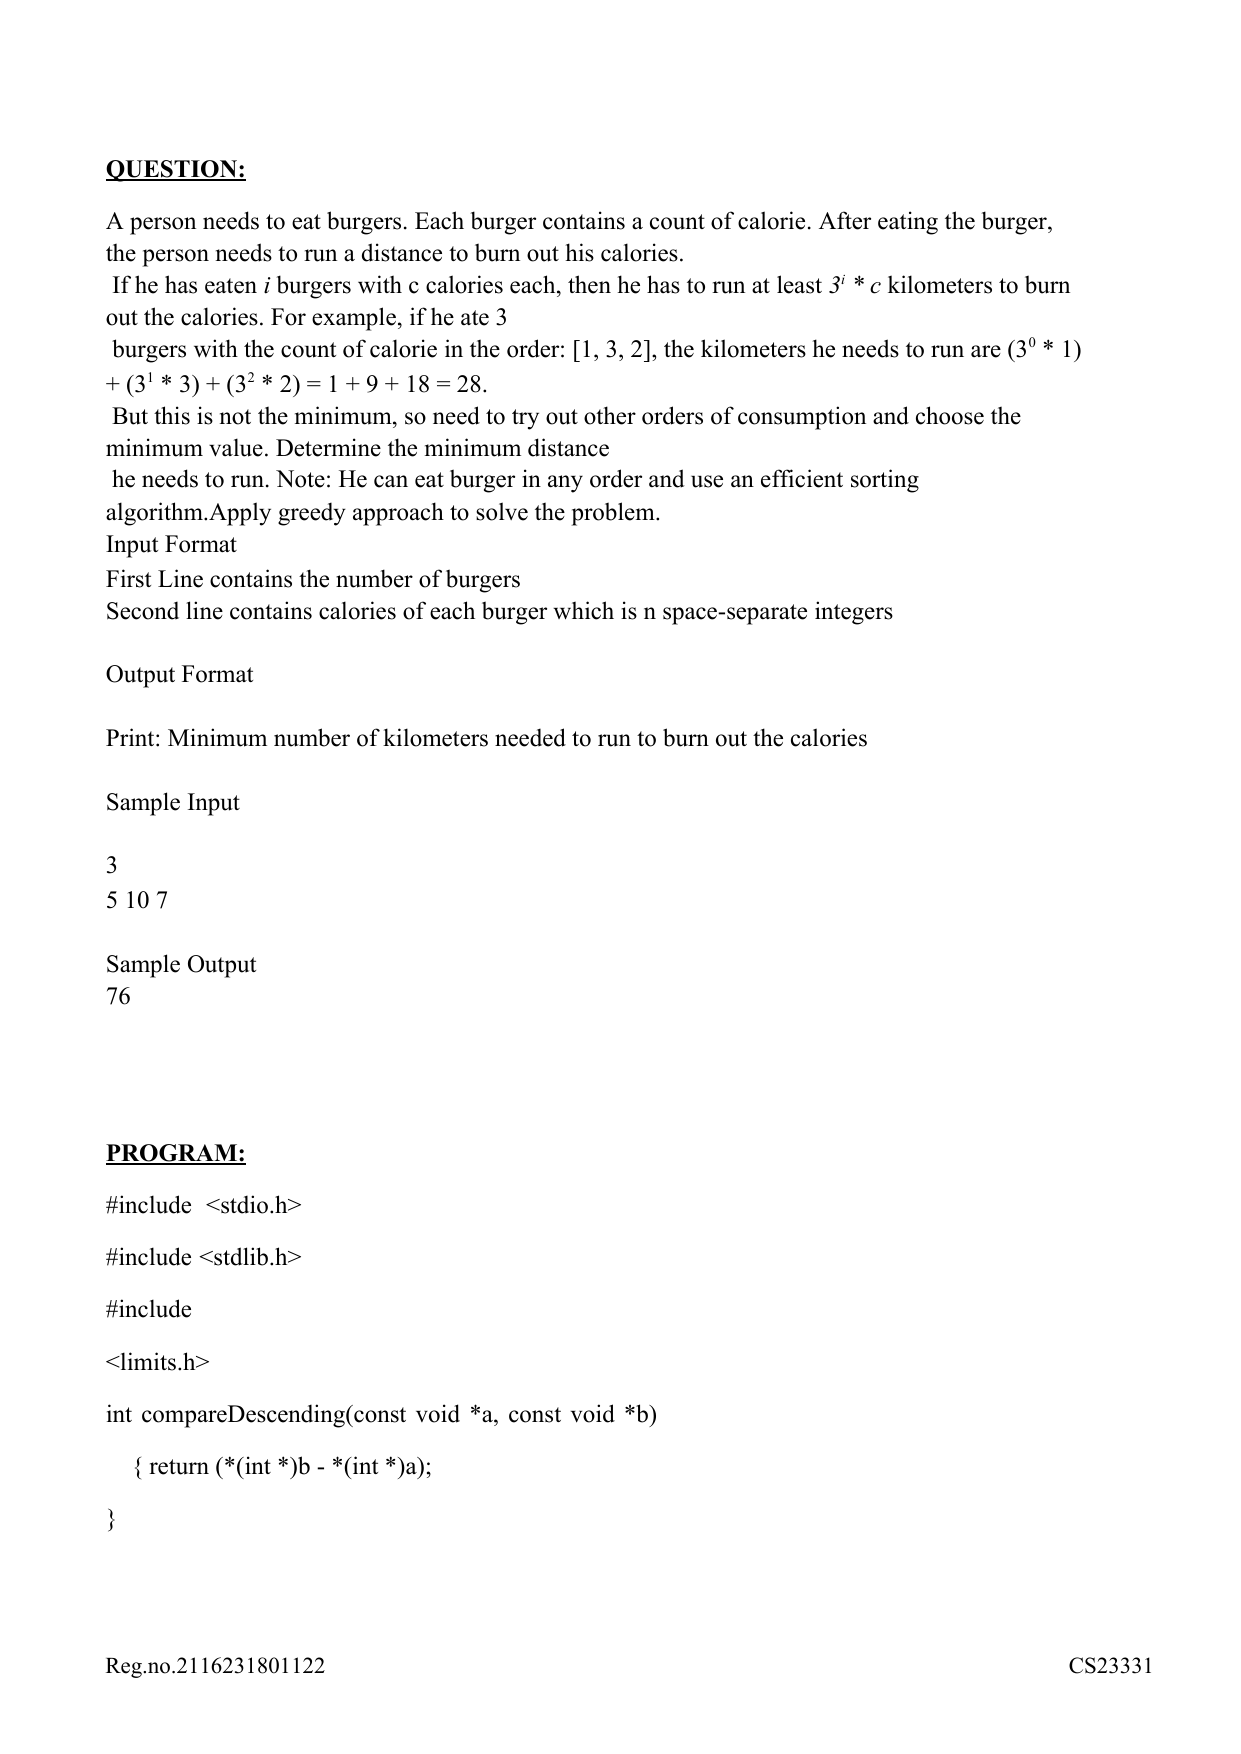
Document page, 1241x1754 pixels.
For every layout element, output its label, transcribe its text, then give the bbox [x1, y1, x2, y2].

text } [106, 1504, 1155, 1532]
text 5 10 7 [106, 887, 1155, 914]
text Second line contains calories of each burger which is n space-separate integers Output Format [106, 597, 897, 688]
text he needs to run. Note: He can eat burger in any order and use an efficient sorting algorithm.Apply greedy approach to solve the problem. [106, 466, 1077, 525]
text Input Format [106, 530, 1155, 557]
text If he has eaten i burgers with c calories each, then he has to run at least 3i * c kilometers to burn out the calories. For example, if he ate 3 [106, 271, 1077, 331]
text int compareDescending(const void *a, const void *b) { return (*(int *)b - *(int *)a); [106, 1400, 657, 1479]
text Print: Minimum number of kilometers needed to run to burn out the calories Sample Input [106, 724, 897, 816]
text burgers with the count of calorie in the order: [1, 3, 2], the kilometers he needs to run are (30 * 1) [112, 335, 1155, 363]
text Sample Output 76 [106, 951, 264, 1010]
text First Line contains the number of burgers [106, 565, 1155, 592]
text A person needs to eat burgers. Each burger contains a count of calorie. After eating the burger, the person needs to run a distance to burn out his calories. [106, 207, 1088, 267]
text 3 [106, 851, 1155, 879]
text PROGRAM: [106, 1139, 1155, 1167]
text + (31 * 3) + (32 * 2) = 1 + 9 + 18 = 28. [106, 370, 1155, 398]
text But this is not the minimum, so need to try out other orders of consumption and choose the minimum value. Determine the minimum distance [106, 402, 1077, 461]
text QUESTION: [106, 155, 1155, 183]
text #include <stdio.h> #include <stdlib.h> #include <limits.h> [106, 1191, 301, 1375]
